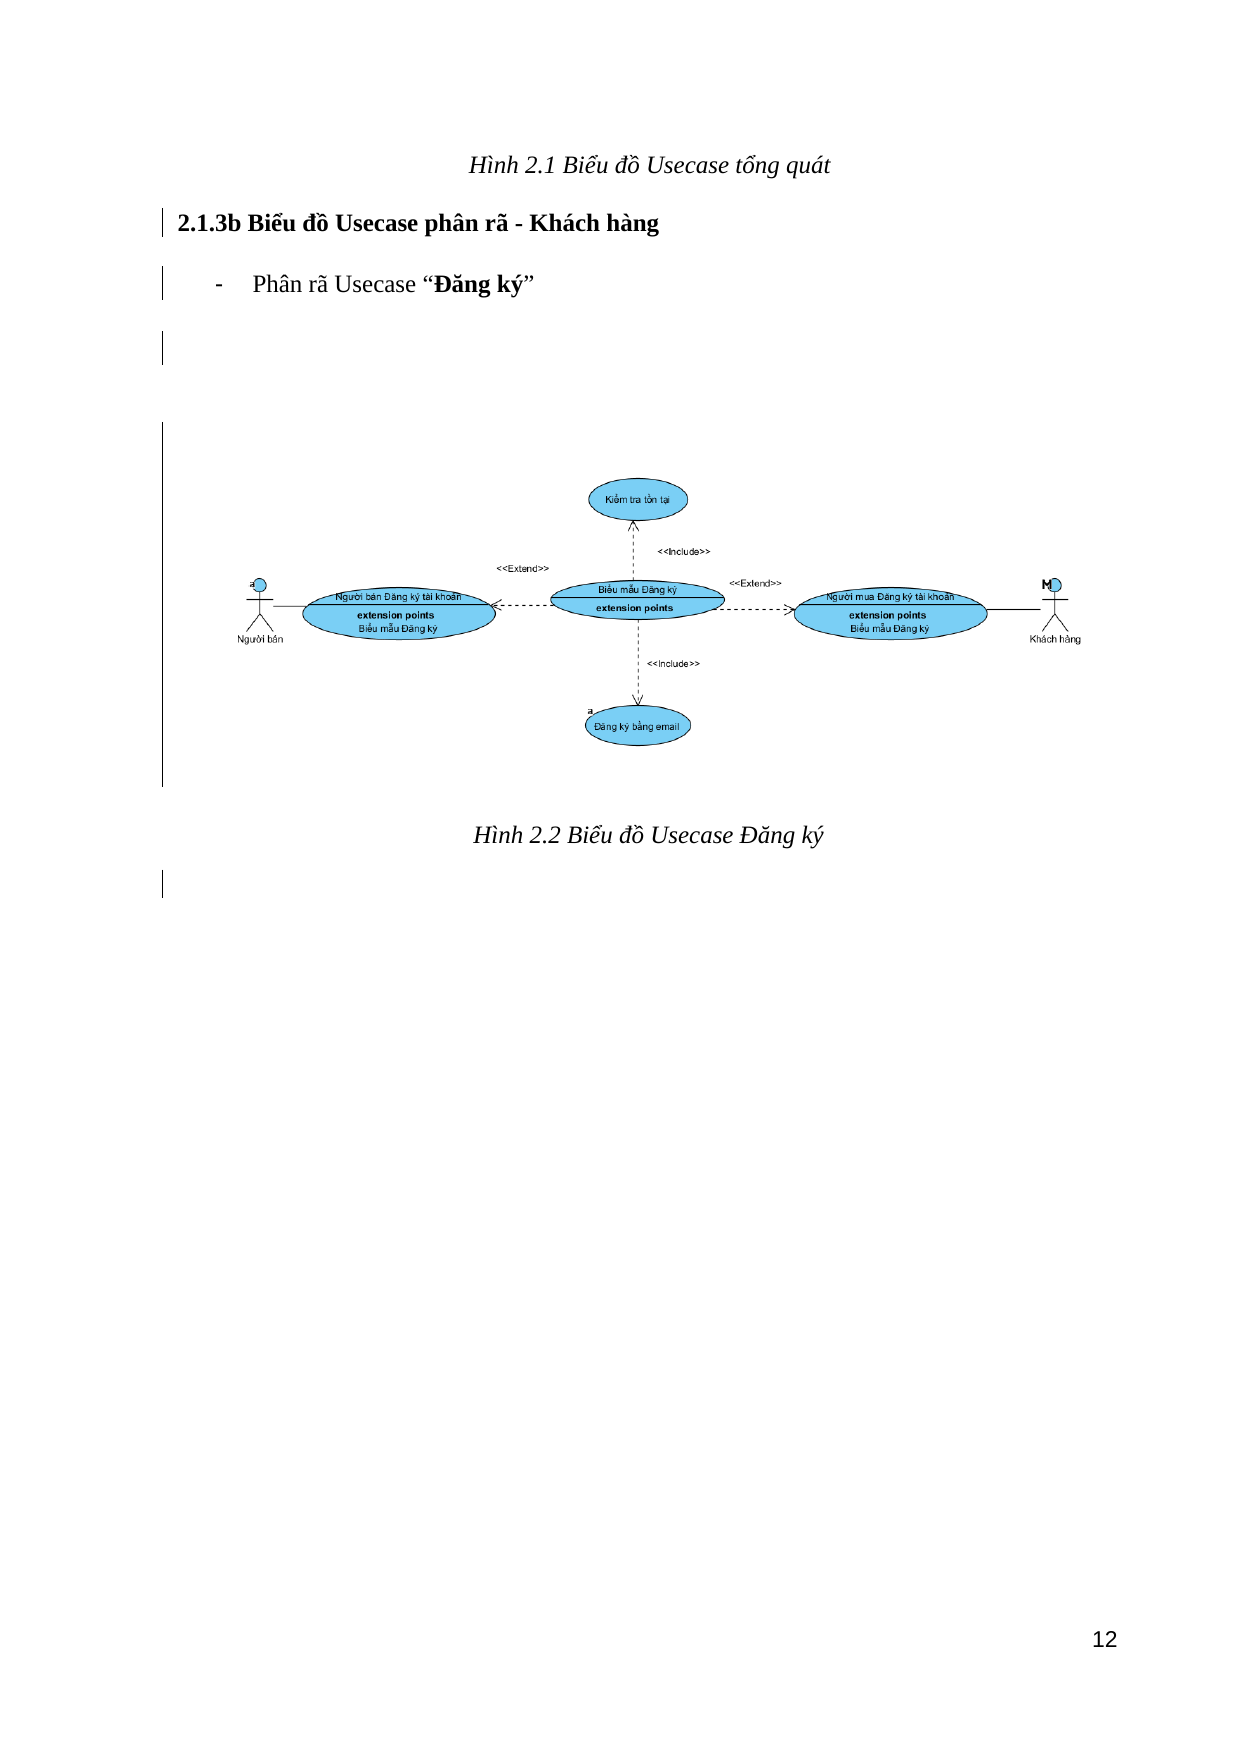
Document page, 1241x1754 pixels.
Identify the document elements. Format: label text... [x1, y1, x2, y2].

text Hình 2.1 Biểu đồ Usecase tổng quát [177, 150, 1122, 179]
picture [177, 429, 1118, 788]
subtitle 2.1.3b Biểu đồ Usecase phân rã - Khách hàng [177, 208, 1122, 237]
text Hình 2.2 Biểu đồ Usecase Đăng ký [177, 820, 1122, 849]
list Phân rã Usecase “Đăng ký” [215, 266, 1122, 300]
